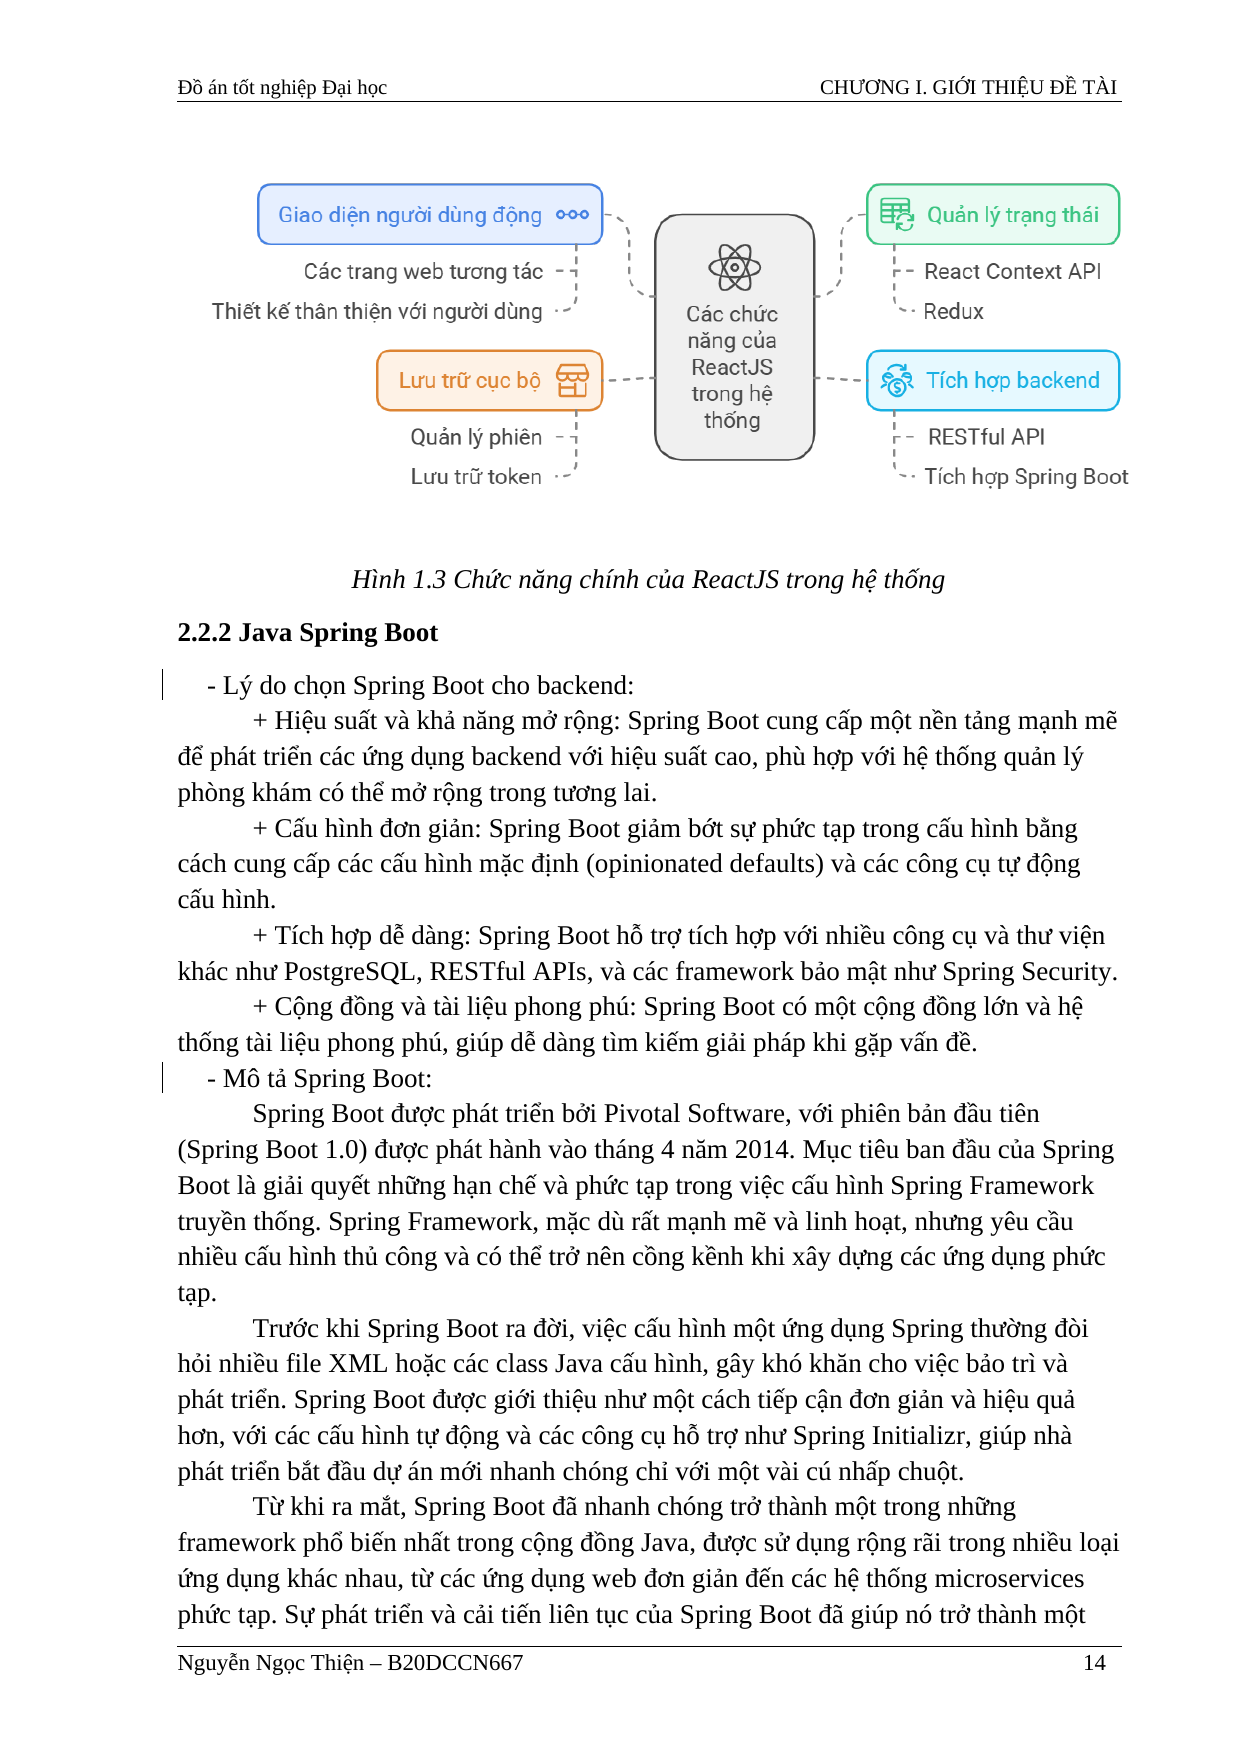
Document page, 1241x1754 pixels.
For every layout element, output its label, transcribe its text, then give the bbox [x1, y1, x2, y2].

text + Tích hợp dễ dàng: Spring Boot hỗ trợ tích hợp với nhiều công cụ và thư viện khác như PostgreSQL, RESTful APIs, và các framework bảo mật như Spring Security. [177, 919, 1122, 986]
text Spring Boot được phát triển bởi Pivotal Software, với phiên bản đầu tiên (Spring Boot 1.0) được phát hành vào tháng 4 năm 2014. Mục tiêu ban đầu của Spring Boot là giải quyết những hạn chế và phức tạp trong việc cấu hình Spring Framework truyền thống. Spring Framework, mặc dù rất mạnh mẽ và linh hoạt, nhưng yêu cầu nhiều cấu hình thủ công và có thể trở nên cồng kềnh khi xây dựng các ứng dụng phức tạp. [177, 1097, 1122, 1307]
text - Lý do chọn Spring Boot cho backend: [177, 669, 1122, 700]
text + Cộng đồng và tài liệu phong phú: Spring Boot có một cộng đồng lớn và hệ thống tài liệu phong phú, giúp dễ dàng tìm kiếm giải pháp khi gặp vấn đề. [177, 990, 1122, 1057]
text - Mô tả Spring Boot: [177, 1062, 1122, 1093]
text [177, 1491, 1122, 1629]
subtitle Hình 1.3 Chức năng chính của ReactJS trong hệ thống [177, 563, 1122, 594]
text Trước khi Spring Boot ra đời, việc cấu hình một ứng dụng Spring thường đòi hỏi nhiều file XML hoặc các class Java cấu hình, gây khó khăn cho việc bảo trì và phát triển. Spring Boot được giới thiệu như một cách tiếp cận đơn giản và hiệu quả hơn, với các cấu hình tự động và các công cụ hỗ trợ như Spring Initializr, giúp nhà phát triển bắt đầu dự án mới nhanh chóng chỉ với một vài cú nhấp chuột. [177, 1312, 1122, 1486]
text + Hiệu suất và khả năng mở rộng: Spring Boot cung cấp một nền tảng mạnh mẽ để phát triển các ứng dụng backend với hiệu suất cao, phù hợp với hệ thống quản lý phòng khám có thể mở rộng trong tương lai. [177, 704, 1122, 807]
text + Cấu hình đơn giản: Spring Boot giảm bớt sự phức tạp trong cấu hình bằng cách cung cấp các cấu hình mặc định (opinionated defaults) và các công cụ tự động cấu hình. [177, 812, 1122, 914]
picture [177, 130, 1160, 544]
subtitle 2.2.2 Java Spring Boot [177, 616, 1122, 647]
